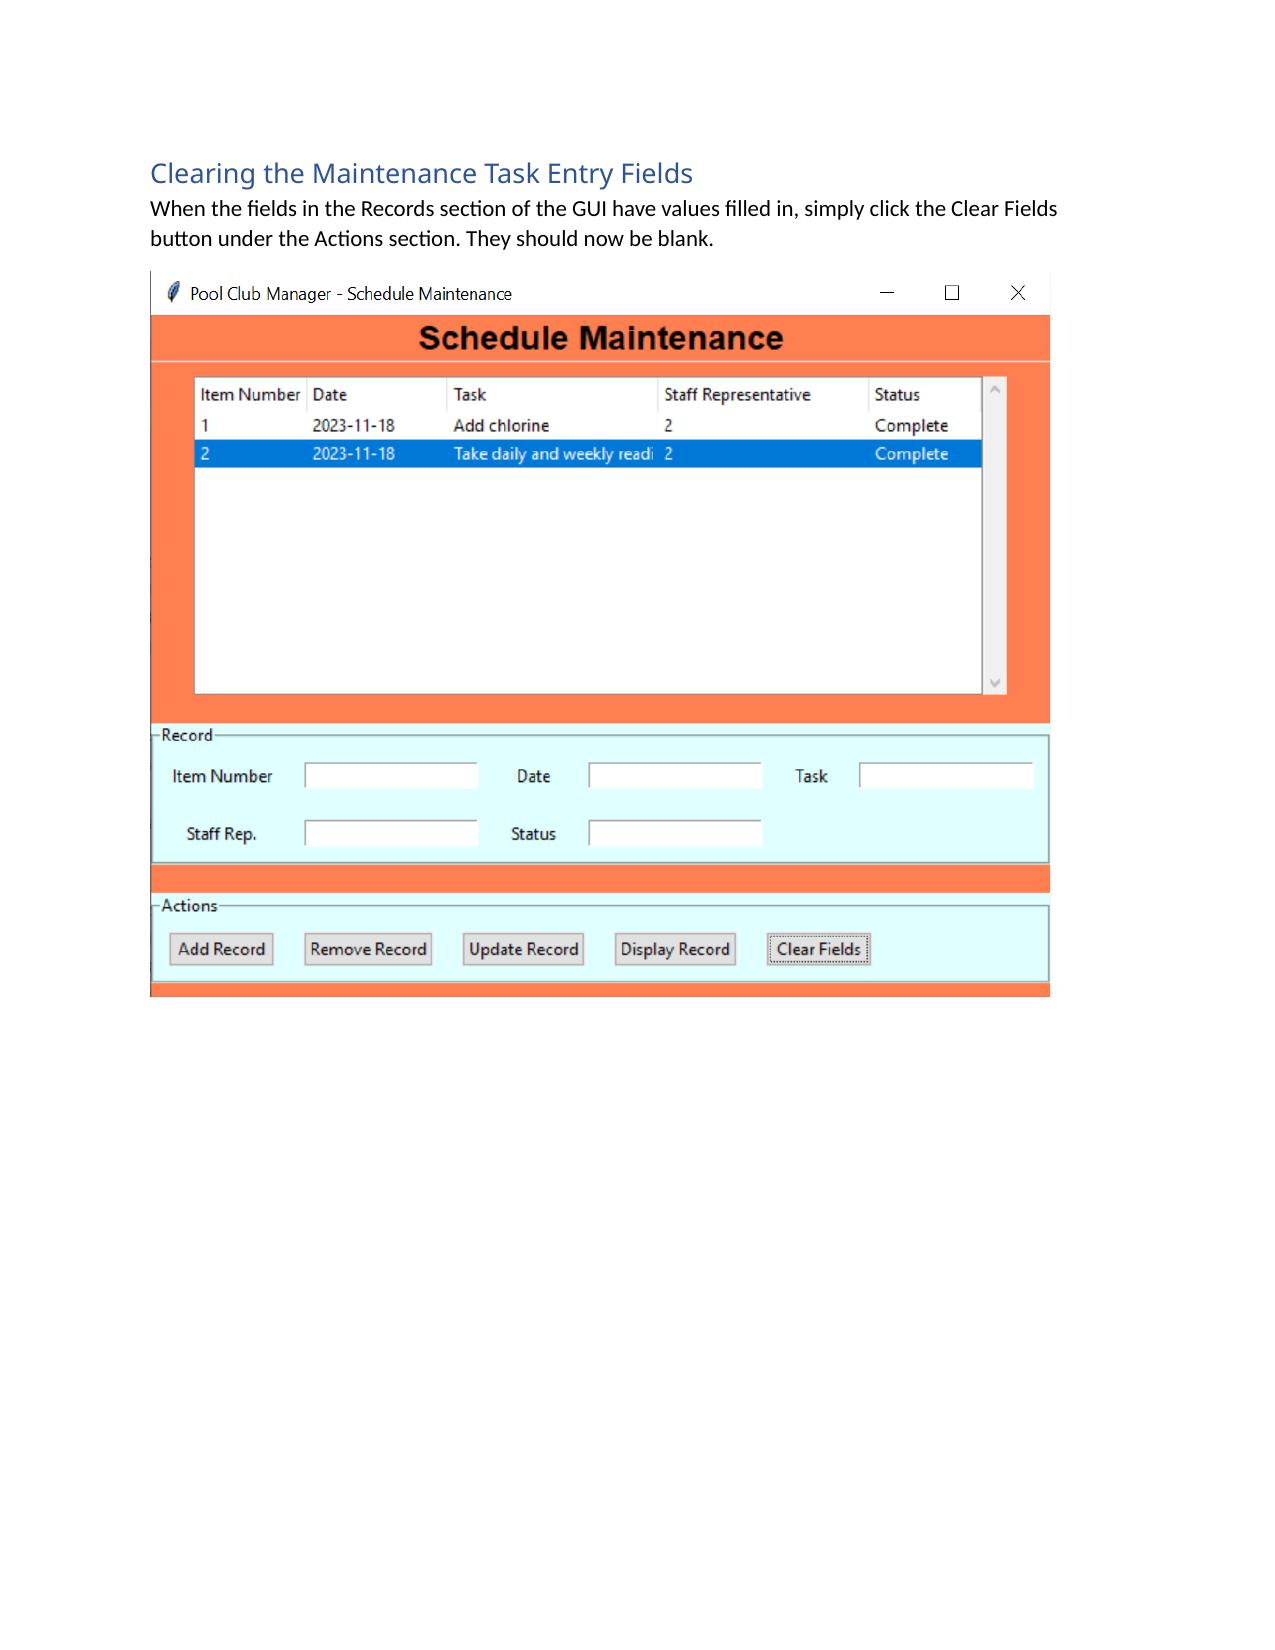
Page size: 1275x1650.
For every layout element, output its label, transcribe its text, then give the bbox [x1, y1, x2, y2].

subtitle Clearing the Maintenance Task Entry Fields [150, 154, 1125, 191]
text When the fields in the Records section of the GUI have values filled in, simply click the Clear Fields button under the Actions section. They should now be blank. [150, 194, 1125, 252]
picture [150, 271, 1050, 997]
